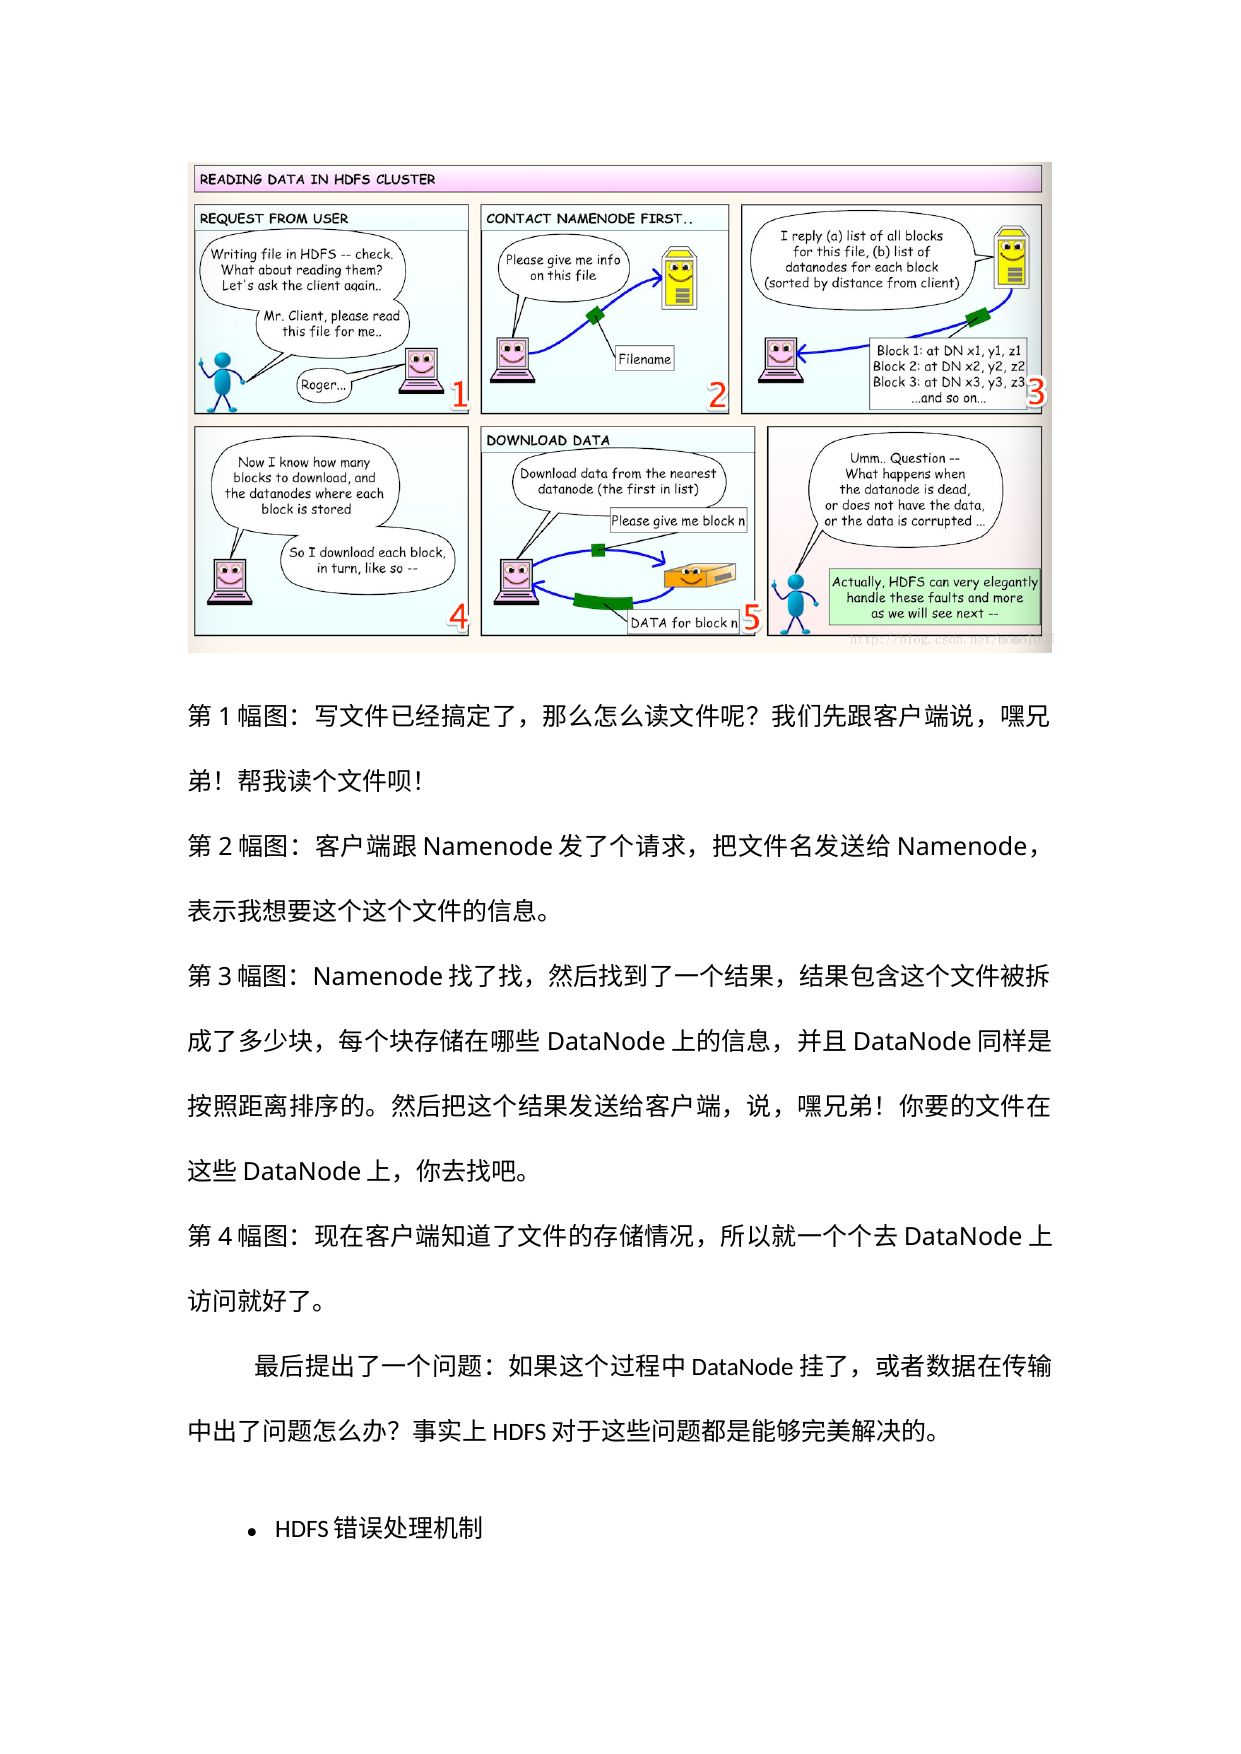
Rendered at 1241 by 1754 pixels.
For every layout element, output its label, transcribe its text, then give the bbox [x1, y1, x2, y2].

list 第2幅图：客户端跟Namenode发了个请求，把文件名发送给Namenode，表示我想要这个这个文件的信息。 [187, 812, 1053, 942]
list 第1幅图：写文件已经搞定了，那么怎么读文件呢？我们先跟客户端说，嘿兄弟！帮我读个文件呗！ [187, 682, 1053, 812]
picture [187, 162, 1063, 653]
list 第3幅图：Namenode找了找，然后找到了一个结果，结果包含这个文件被拆成了多少块，每个块存储在哪些DataNode上的信息，并且DataNode同样是按照距离排序的。然后把这个结果发送给客户端，说，嘿兄弟！你要的文件在这些DataNode上，你去找吧。 [187, 942, 1053, 1202]
text 最后提出了一个问题：如果这个过程中DataNode挂了，或者数据在传输中出了问题怎么办？事实上HDFS对于这些问题都是能够完美解决的。 [187, 1332, 1053, 1462]
list 第4幅图：现在客户端知道了文件的存储情况，所以就一个个去DataNode上访问就好了。 [187, 1202, 1053, 1332]
list HDFS错误处理机制 [231, 1494, 1053, 1559]
